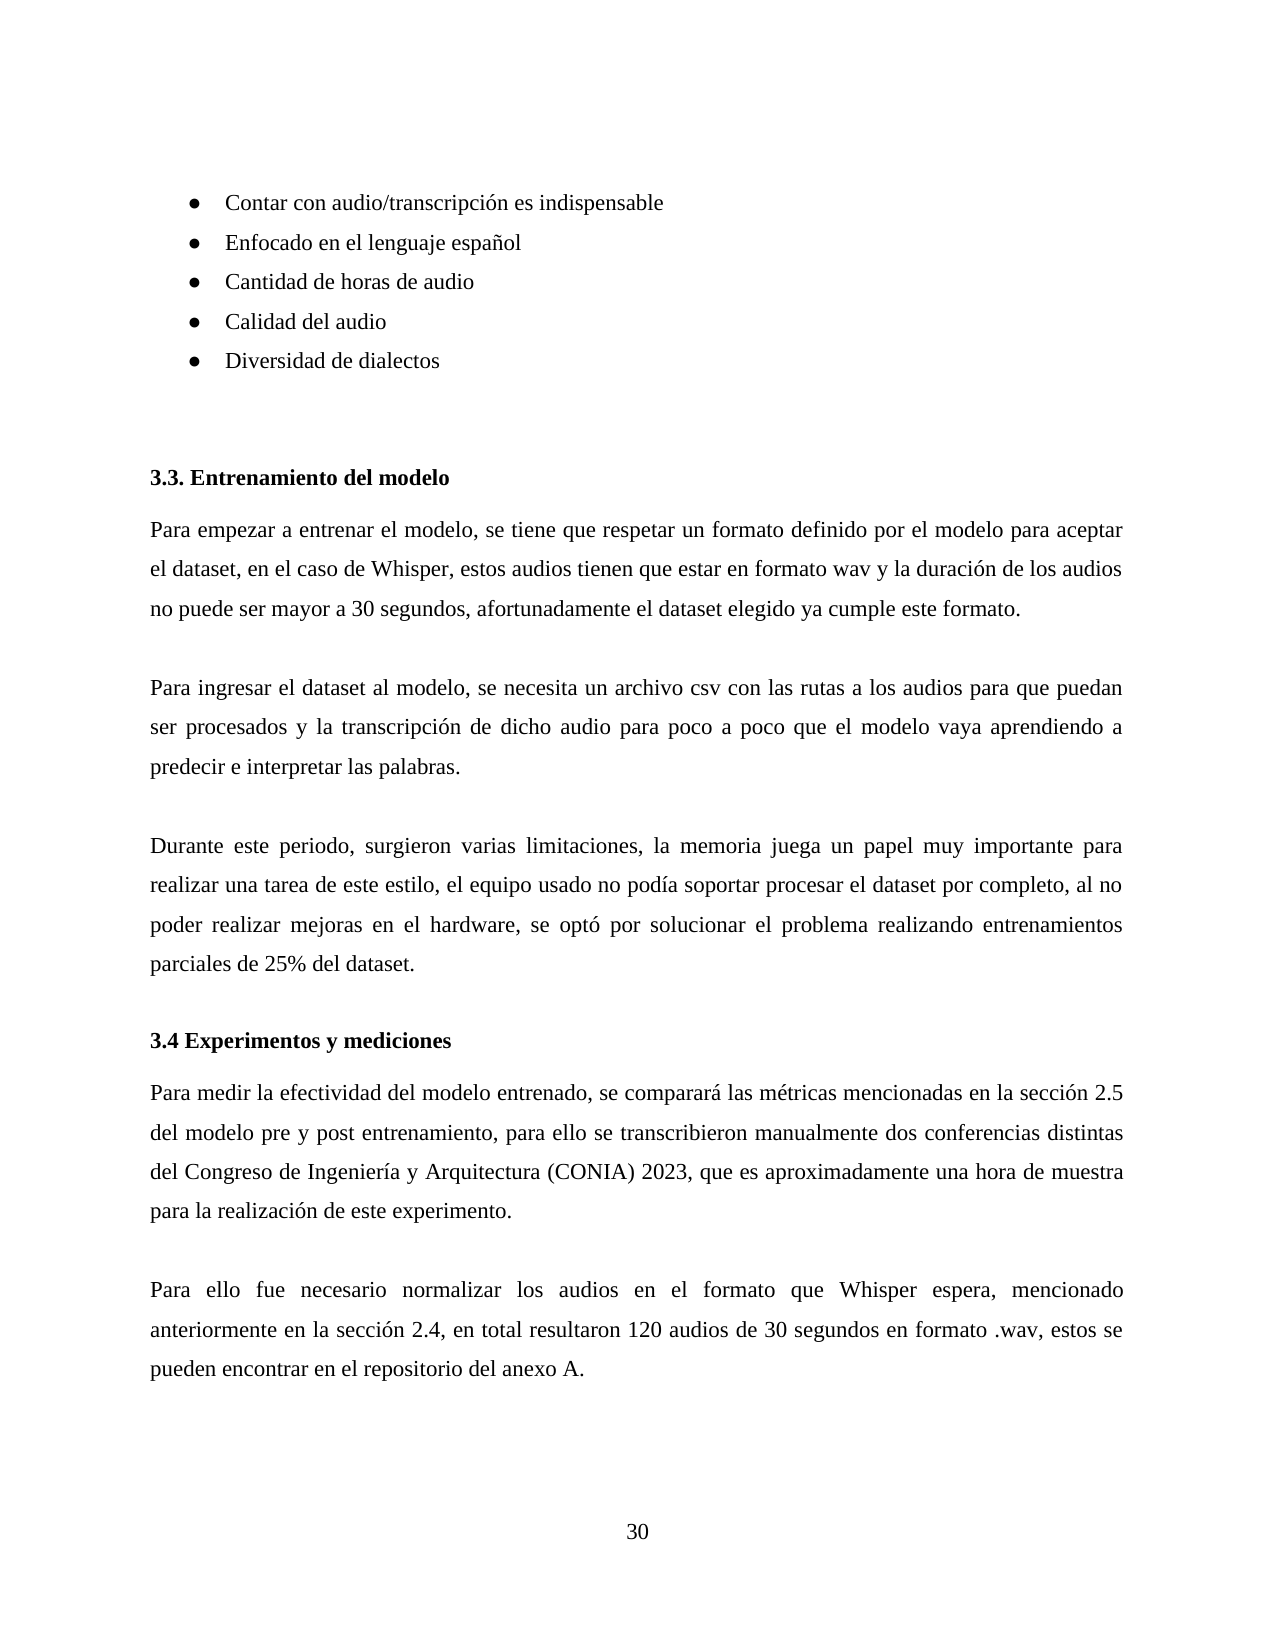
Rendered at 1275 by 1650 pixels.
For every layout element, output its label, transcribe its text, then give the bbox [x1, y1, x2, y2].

text Para medir la efectividad del modelo entrenado, se comparará las métricas mencionadas en la sección 2.5 del modelo pre y post entrenamiento, para ello se transcribieron manualmente dos conferencias distintas del Congreso de Ingeniería y Arquitectura (CONIA) 2023, que es aproximadamente una hora de muestra para la realización de este experimento. [150, 1079, 1125, 1224]
list Contar con audio/transcripción es indispensable [187, 189, 1125, 216]
subtitle 3.3. Entrenamiento del modelo [150, 464, 1125, 490]
text Para ingresar el dataset al modelo, se necesita un archivo csv con las rutas a los audios para que puedan ser procesados y la transcripción de dicho audio para poco a poco que el modelo vaya aprendiendo a predecir e interpretar las palabras. [150, 674, 1125, 779]
list Calidad del audio [187, 308, 1125, 334]
list Cantidad de horas de audio [187, 268, 1125, 295]
text Para empezar a entrenar el modelo, se tiene que respetar un formato definido por el modelo para aceptar el dataset, en el caso de Whisper, estos audios tienen que estar en formato wav y la duración de los audios no puede ser mayor a 30 segundos, afortunadamente el dataset elegido ya cumple este formato. [150, 516, 1125, 621]
list Enfocado en el lenguaje español [187, 229, 1125, 255]
text Durante este periodo, surgieron varias limitaciones, la memoria juega un papel muy importante para realizar una tarea de este estilo, el equipo usado no podía soportar procesar el dataset por completo, al no poder realizar mejoras en el hardware, se optó por solucionar el problema realizando entrenamientos parciales de 25% del dataset. [150, 832, 1125, 976]
list Diversidad de dialectos [187, 347, 1125, 374]
text Para ello fue necesario normalizar los audios en el formato que Whisper espera, mencionado anteriormente en la sección 2.4, en total resultaron 120 audios de 30 segundos en formato .wav, estos se pueden encontrar en el repositorio del anexo A. [150, 1276, 1125, 1382]
subtitle 3.4 Experimentos y mediciones [150, 1027, 1125, 1053]
